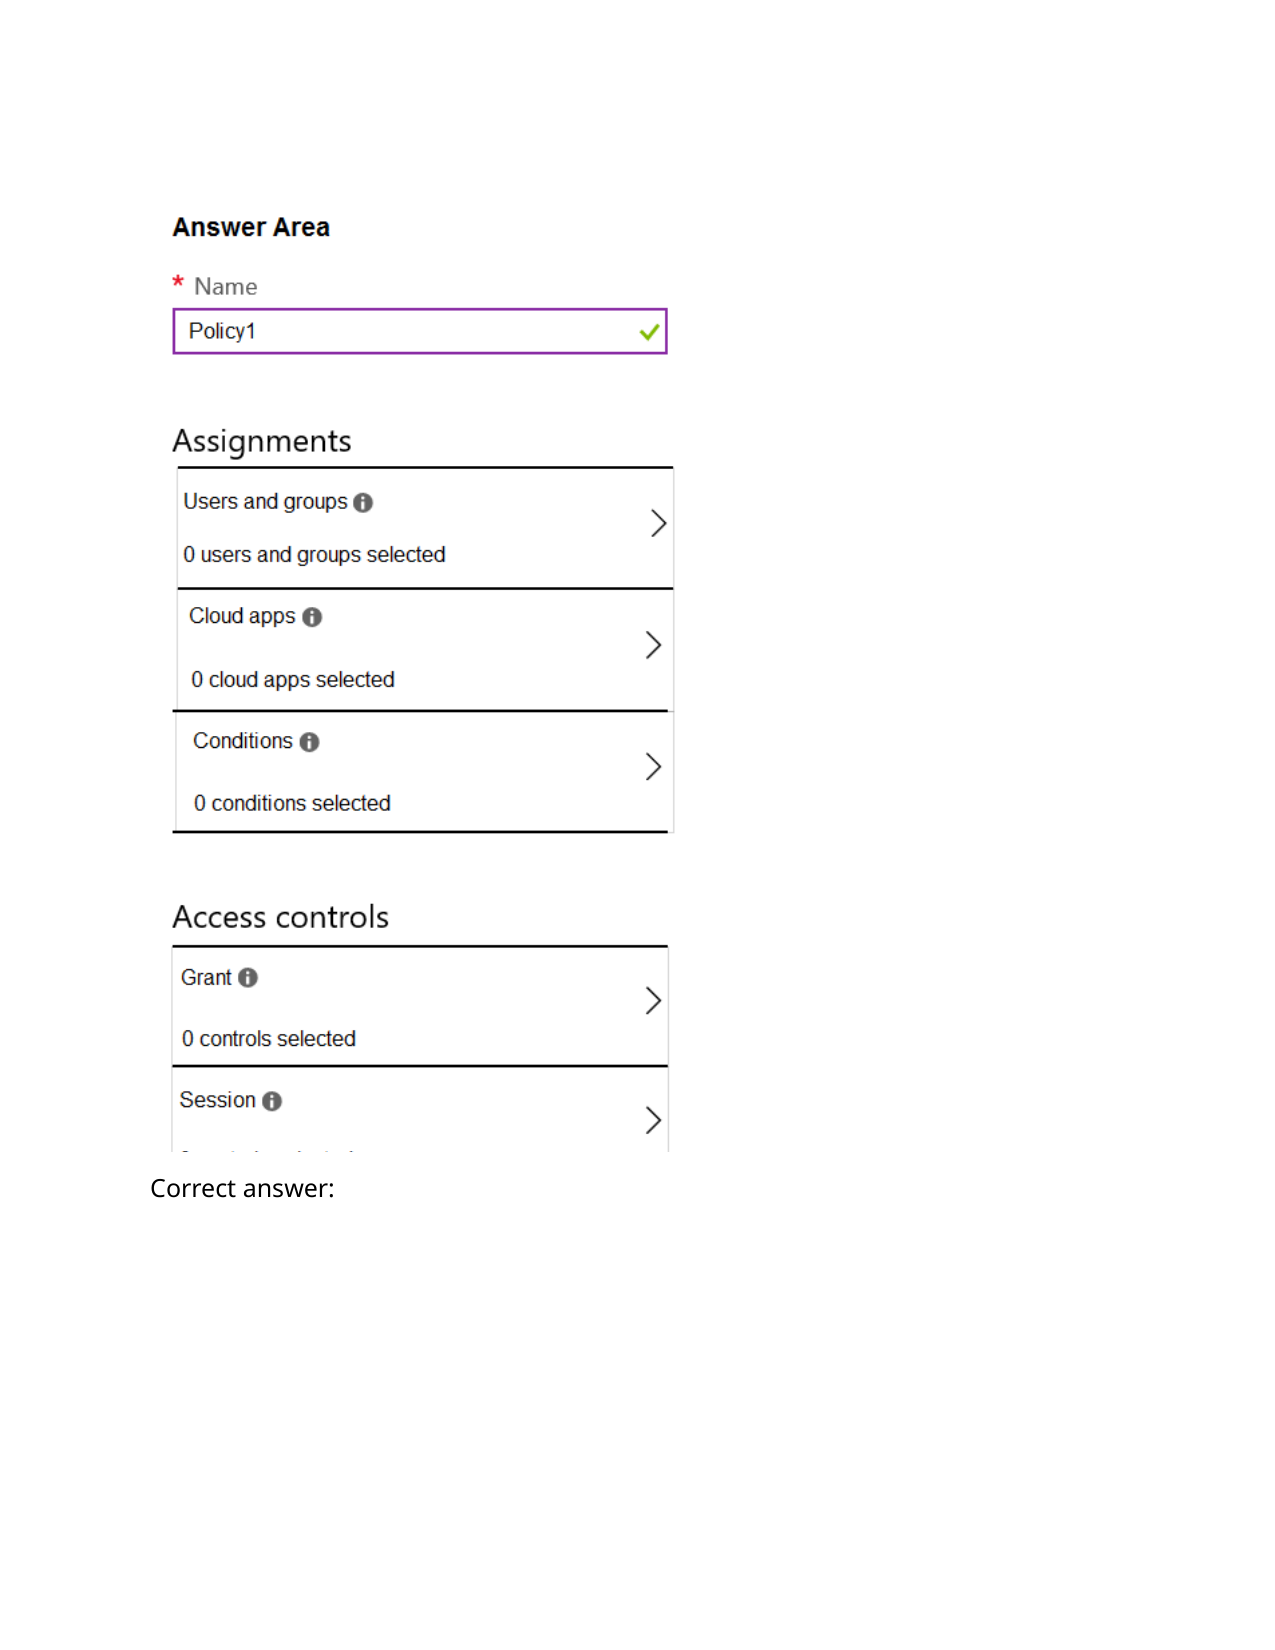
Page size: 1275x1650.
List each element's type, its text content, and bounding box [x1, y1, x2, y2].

text Correct answer: [150, 1171, 1125, 1205]
